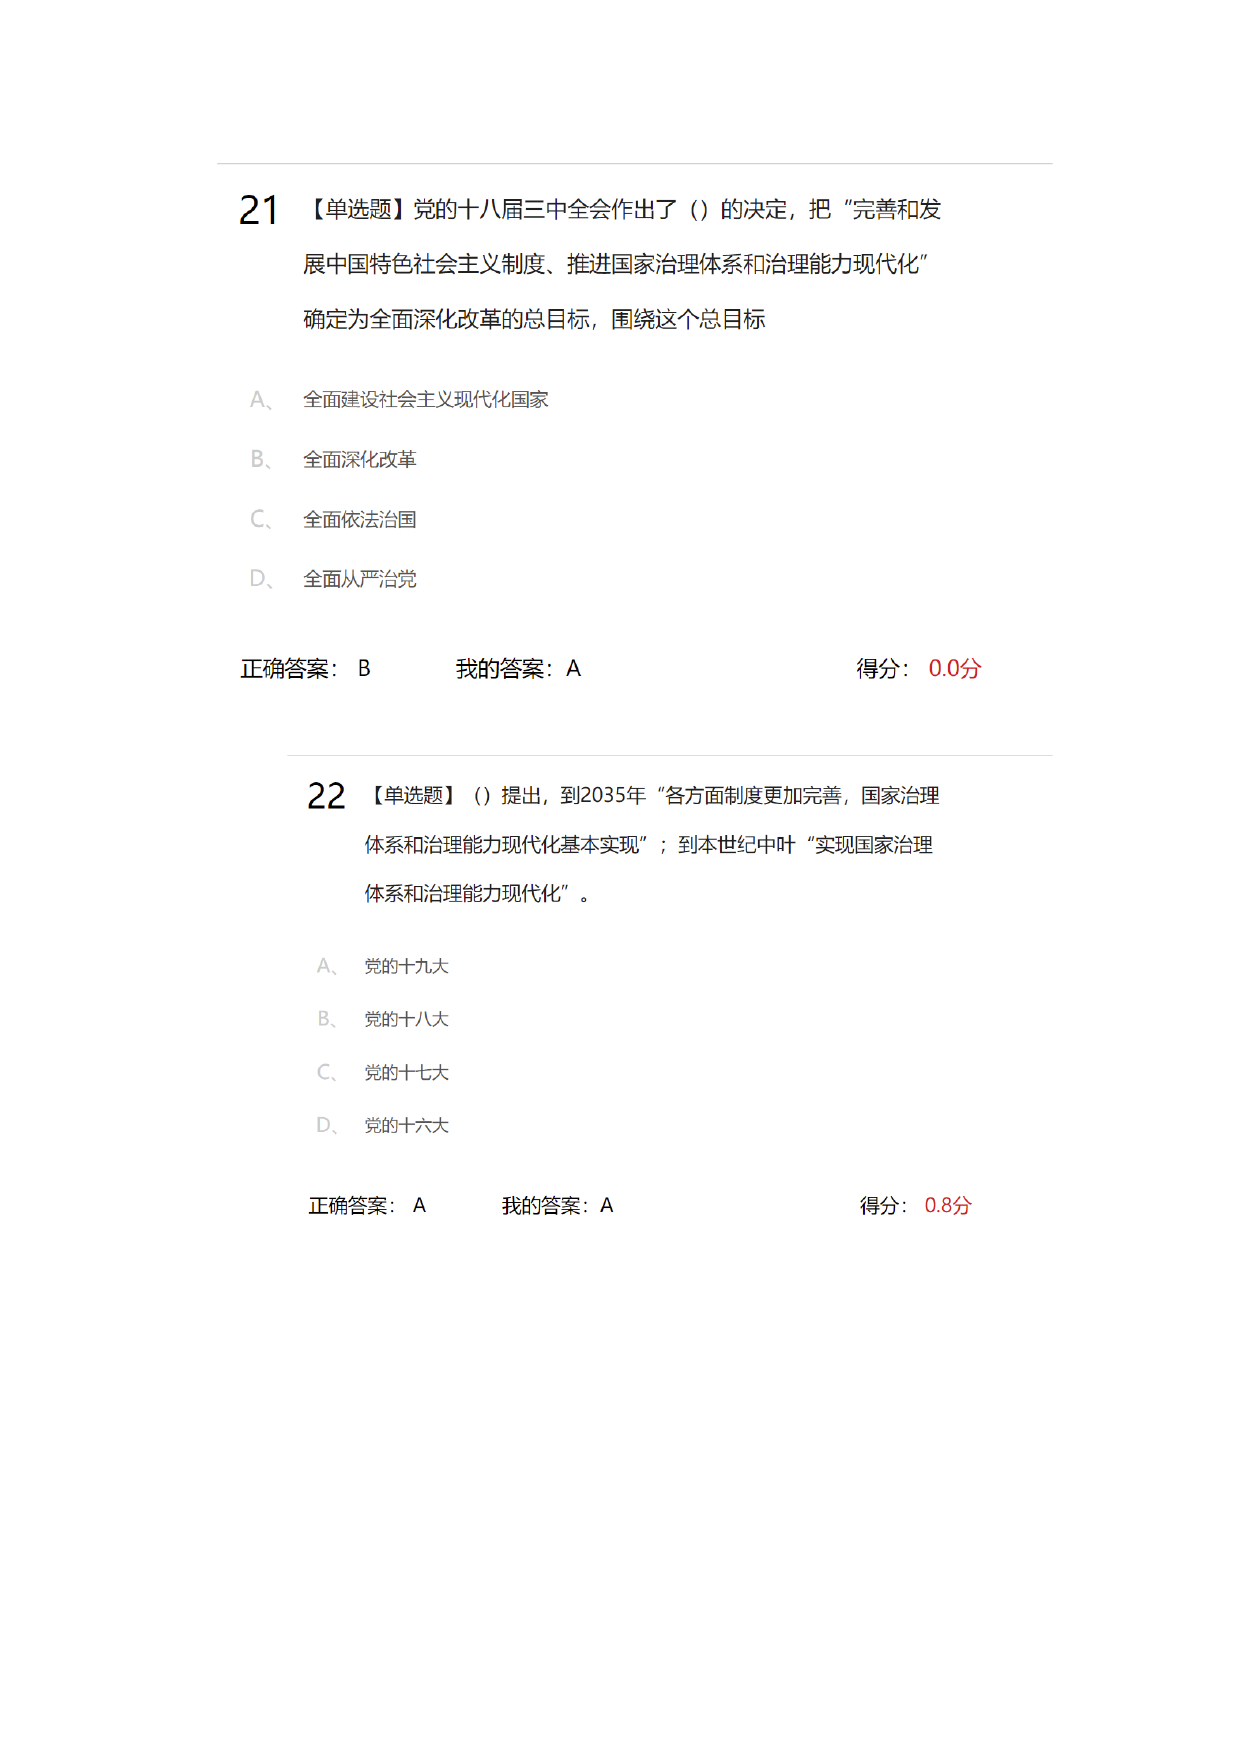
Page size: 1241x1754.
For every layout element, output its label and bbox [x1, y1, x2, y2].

picture [187, 747, 1053, 1238]
picture [187, 162, 1053, 709]
